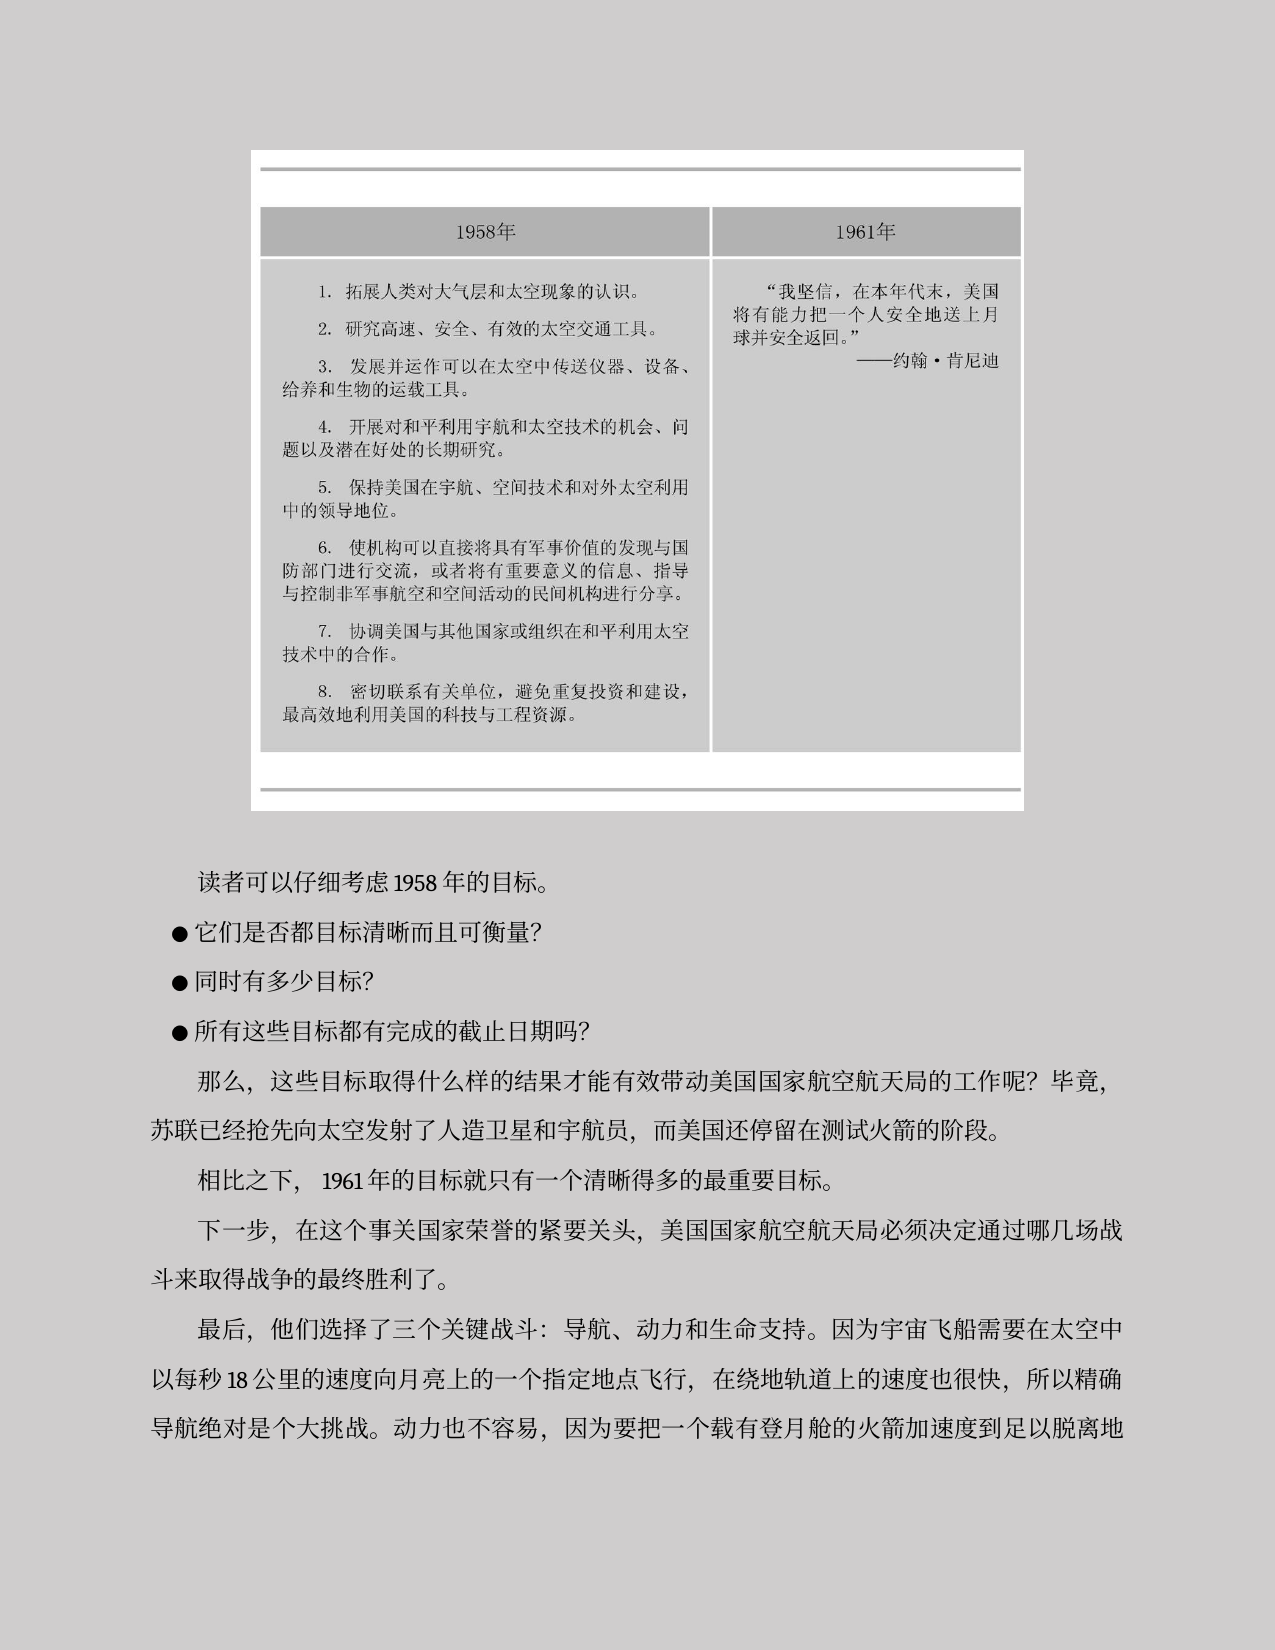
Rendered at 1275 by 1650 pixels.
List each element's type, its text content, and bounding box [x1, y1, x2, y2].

text 那么，这些目标取得什么样的结果才能有效带动美国国家航空航天局的工作呢？毕竟，苏联已经抢先向太空发射了人造卫星和宇航员，而美国还停留在测试火箭的阶段。 [150, 1046, 1125, 1146]
text 相比之下， 1961年的目标就只有一个清晰得多的最重要目标。 [150, 1146, 1125, 1195]
text 下一步，在这个事关国家荣誉的紧要关头，美国国家航空航天局必须决定通过哪几场战斗来取得战争的最终胜利了。 [150, 1195, 1125, 1295]
text 读者可以仔细考虑1958年的目标。 [150, 848, 1125, 897]
picture [251, 150, 1024, 811]
text ● 它们是否都目标清晰而且可衡量？ [150, 897, 1125, 947]
text ● 同时有多少目标？ [150, 947, 1125, 997]
text ● 所有这些目标都有完成的截止日期吗？ [150, 997, 1125, 1046]
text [150, 1295, 1125, 1444]
